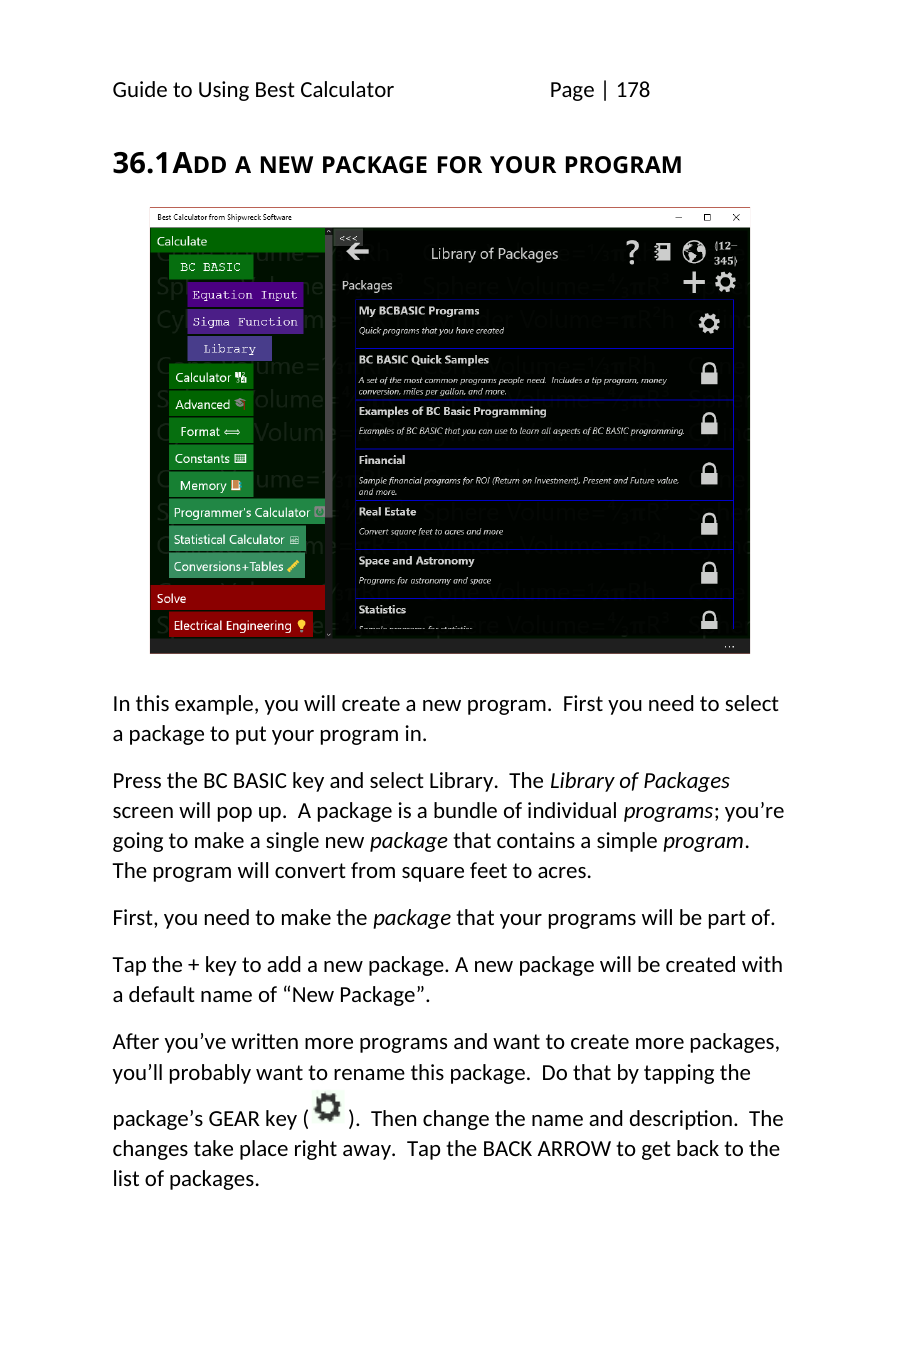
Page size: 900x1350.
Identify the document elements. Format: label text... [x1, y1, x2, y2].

text After you’ve written more programs and want to create more packages, you’ll probably want to rename this package. Do that by tapping the package’s GEAR key (). Then change the name and description. The changes take place right away. Tap the BACK ARROW to get back to the list of packages. [112, 1027, 787, 1192]
subtitle Add a new package for your program [112, 142, 787, 182]
text Press the BC BASIC key and select Library. The Library of Packages screen will pop up. A package is a bundle of individual programs; you’re going to make a single new package that contains a simple program. The program will convert from square feet to acres. [112, 766, 787, 884]
picture [149, 207, 751, 654]
picture [309, 1087, 348, 1127]
text First, you need to make the package that your programs will be part of. [112, 903, 787, 931]
text Tap the + key to add a new package. A new package will be created with a default name of “New Package”. [112, 950, 787, 1008]
